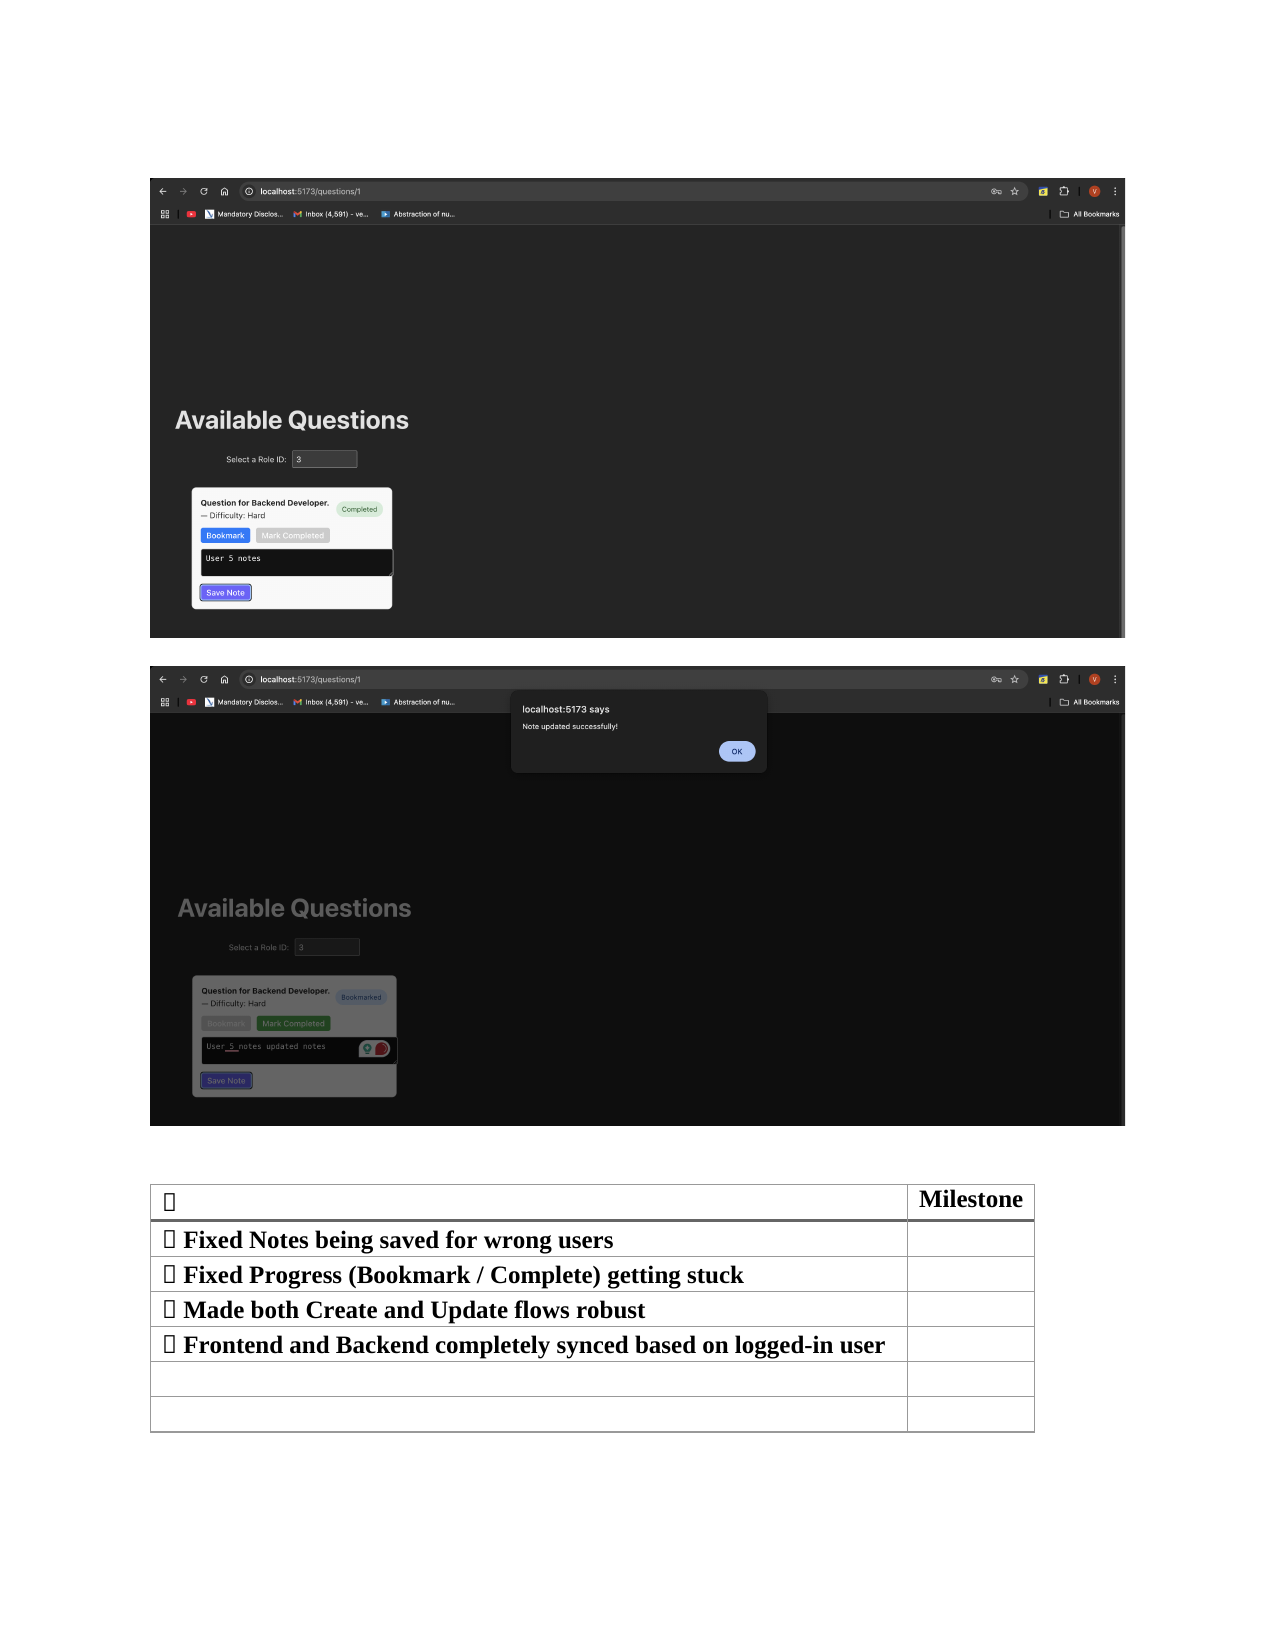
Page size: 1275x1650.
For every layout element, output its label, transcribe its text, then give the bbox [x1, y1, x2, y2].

table_cell 🔥 Fixed Notes being saved for wrong users [151, 1222, 907, 1256]
table_cell [908, 1362, 1034, 1396]
table_cell 🔥 Made both Create and Update flows robust [151, 1292, 907, 1326]
table_cell [151, 1362, 907, 1396]
picture [150, 666, 1125, 1126]
table_cell [908, 1292, 1034, 1326]
table_cell [908, 1327, 1034, 1361]
table_header Milestone [908, 1185, 1034, 1219]
table_cell [908, 1397, 1034, 1431]
table_cell [151, 1397, 907, 1431]
table_cell 🔥 Frontend and Backend completely synced based on logged-in user [151, 1327, 907, 1361]
picture [150, 178, 1125, 638]
table_cell [908, 1222, 1034, 1256]
table_cell 🔥 Fixed Progress (Bookmark / Complete) getting stuck [151, 1257, 907, 1291]
table_cell [908, 1257, 1034, 1291]
table_header ✅ [151, 1185, 907, 1219]
